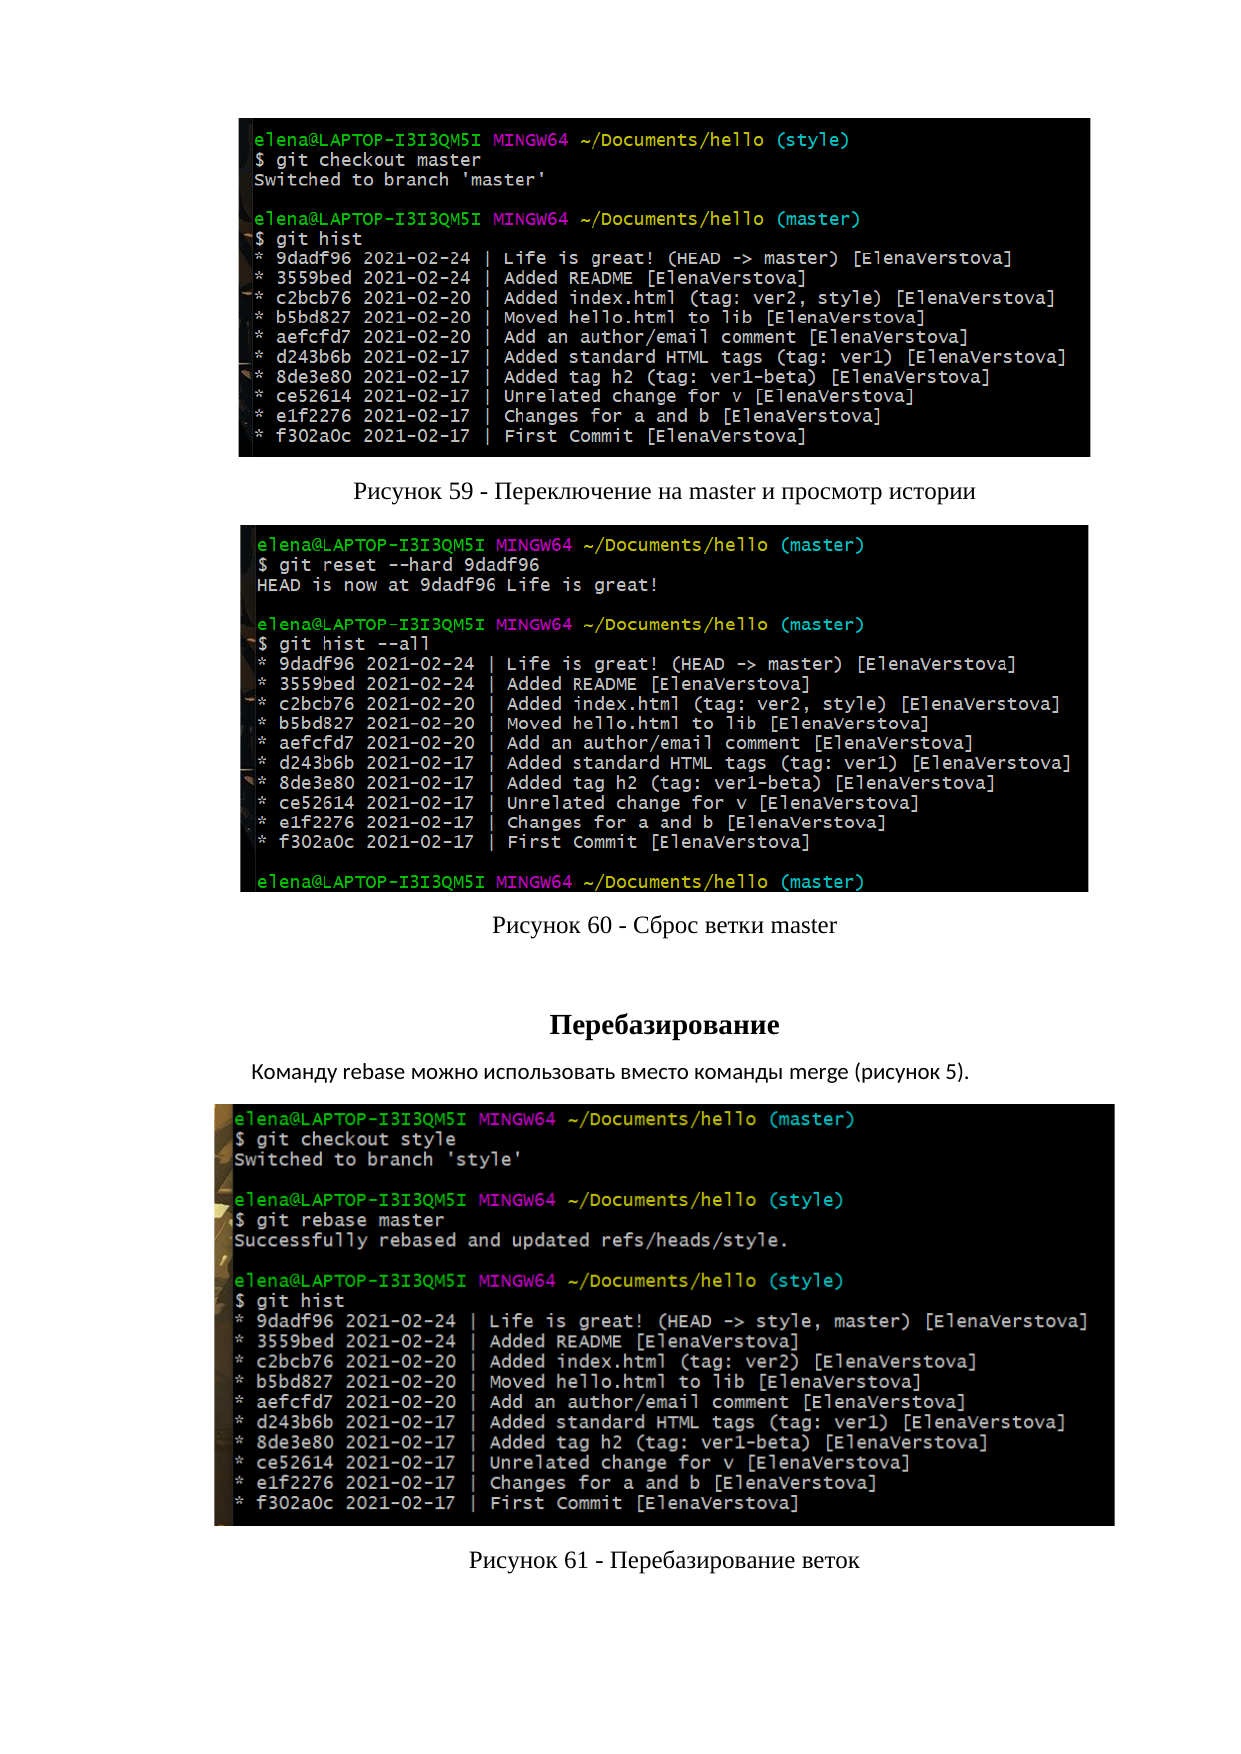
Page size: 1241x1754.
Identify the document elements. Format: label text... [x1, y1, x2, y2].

text Рисунок 59 - Переключение на master и просмотр истории [177, 476, 1152, 504]
text Команду rebase можно использовать вместо команды merge (рисунок 5). [177, 1057, 1152, 1085]
picture [214, 1104, 1115, 1526]
picture [240, 525, 1089, 892]
text Рисунок 61 - Перебазирование веток [177, 1545, 1152, 1573]
text Рисунок 60 - Сброс ветки master [177, 911, 1152, 939]
picture [238, 118, 1091, 457]
subtitle Перебазирование [177, 1007, 1152, 1041]
